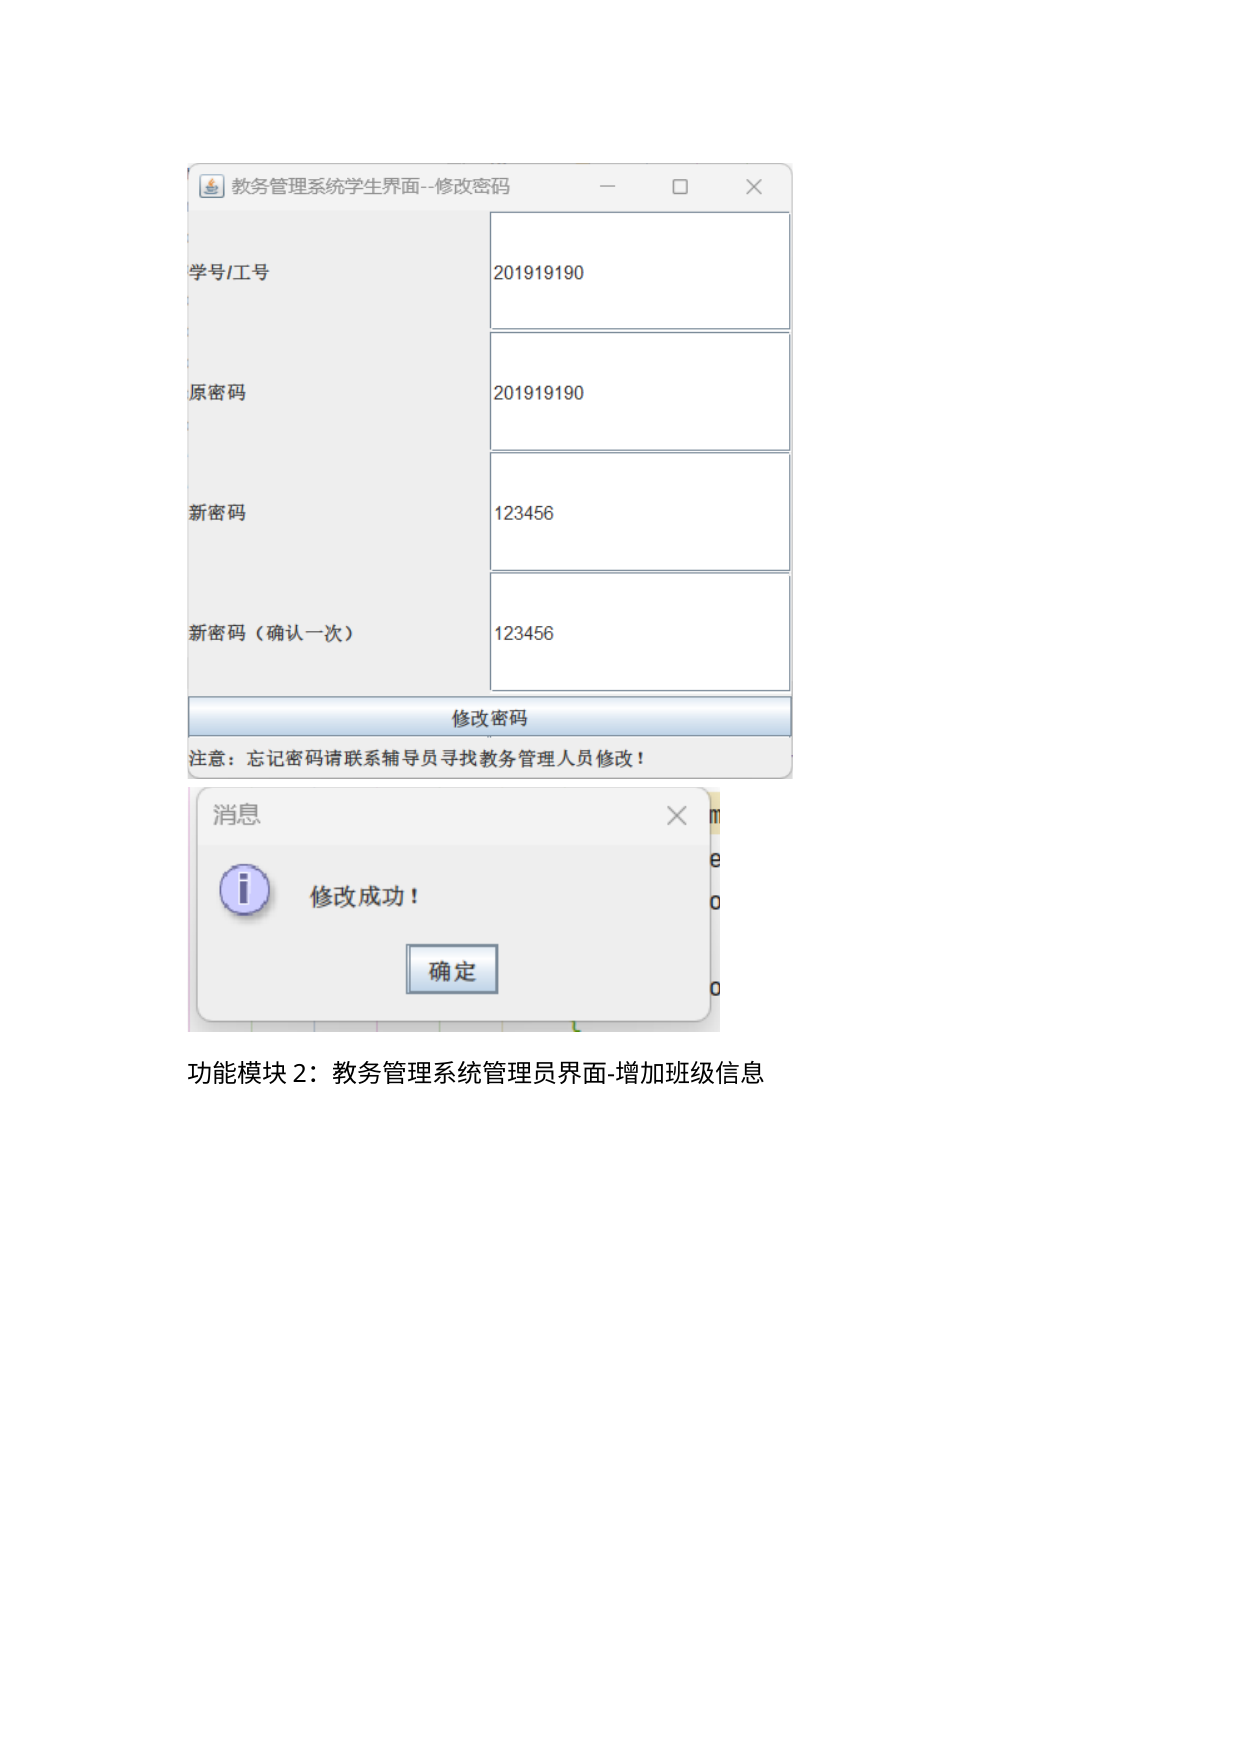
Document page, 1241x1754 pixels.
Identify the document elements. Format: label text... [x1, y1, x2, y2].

picture [187, 163, 793, 779]
picture [187, 787, 720, 1032]
text 功能模块2：教务管理系统管理员界面-增加班级信息 [187, 1039, 1053, 1104]
